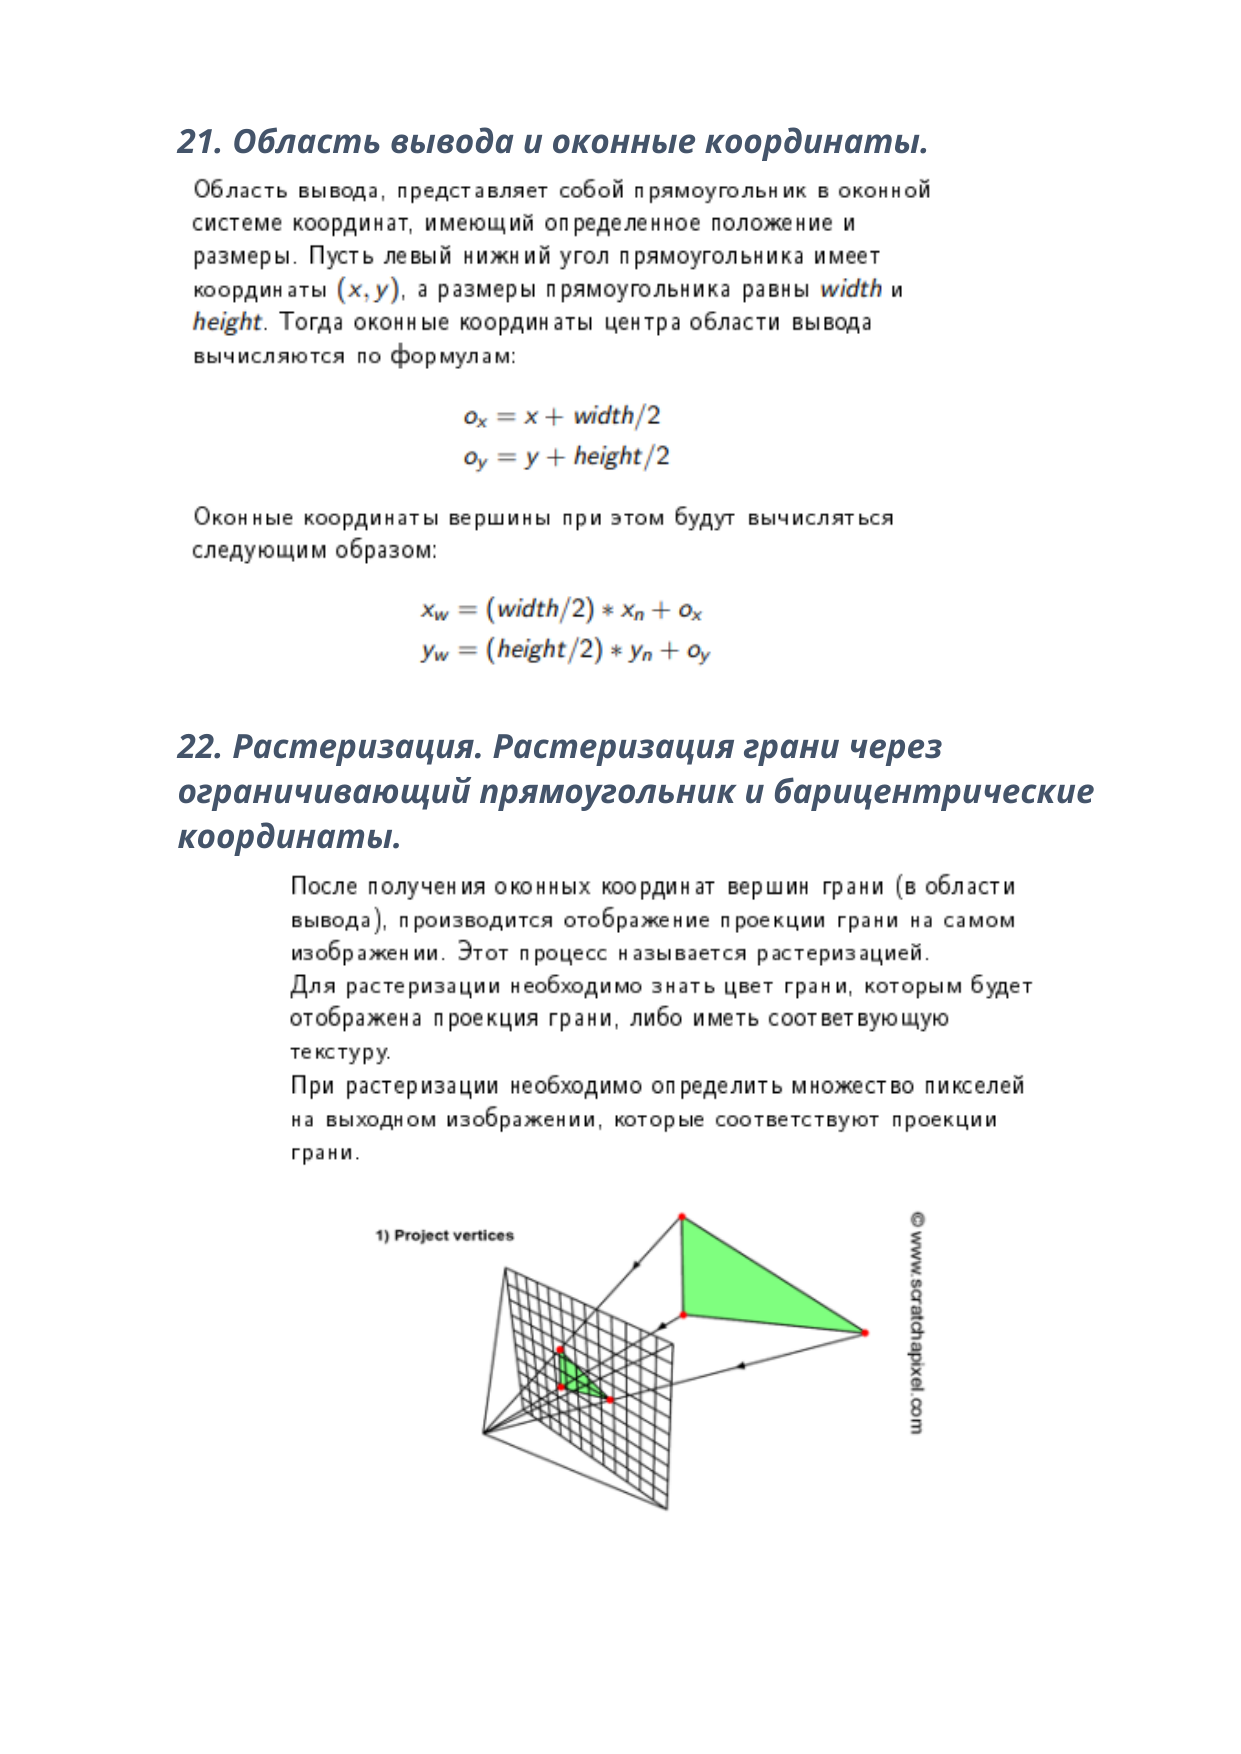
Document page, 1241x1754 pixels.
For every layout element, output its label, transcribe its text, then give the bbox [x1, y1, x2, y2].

picture [177, 163, 946, 698]
subtitle 21. Область вывода и оконные координаты. [177, 118, 1152, 163]
subtitle 22. Растеризация. Растеризация грани через ограничивающий прямоугольник и барицентрические координаты. [177, 722, 1152, 859]
picture [271, 858, 1058, 1550]
